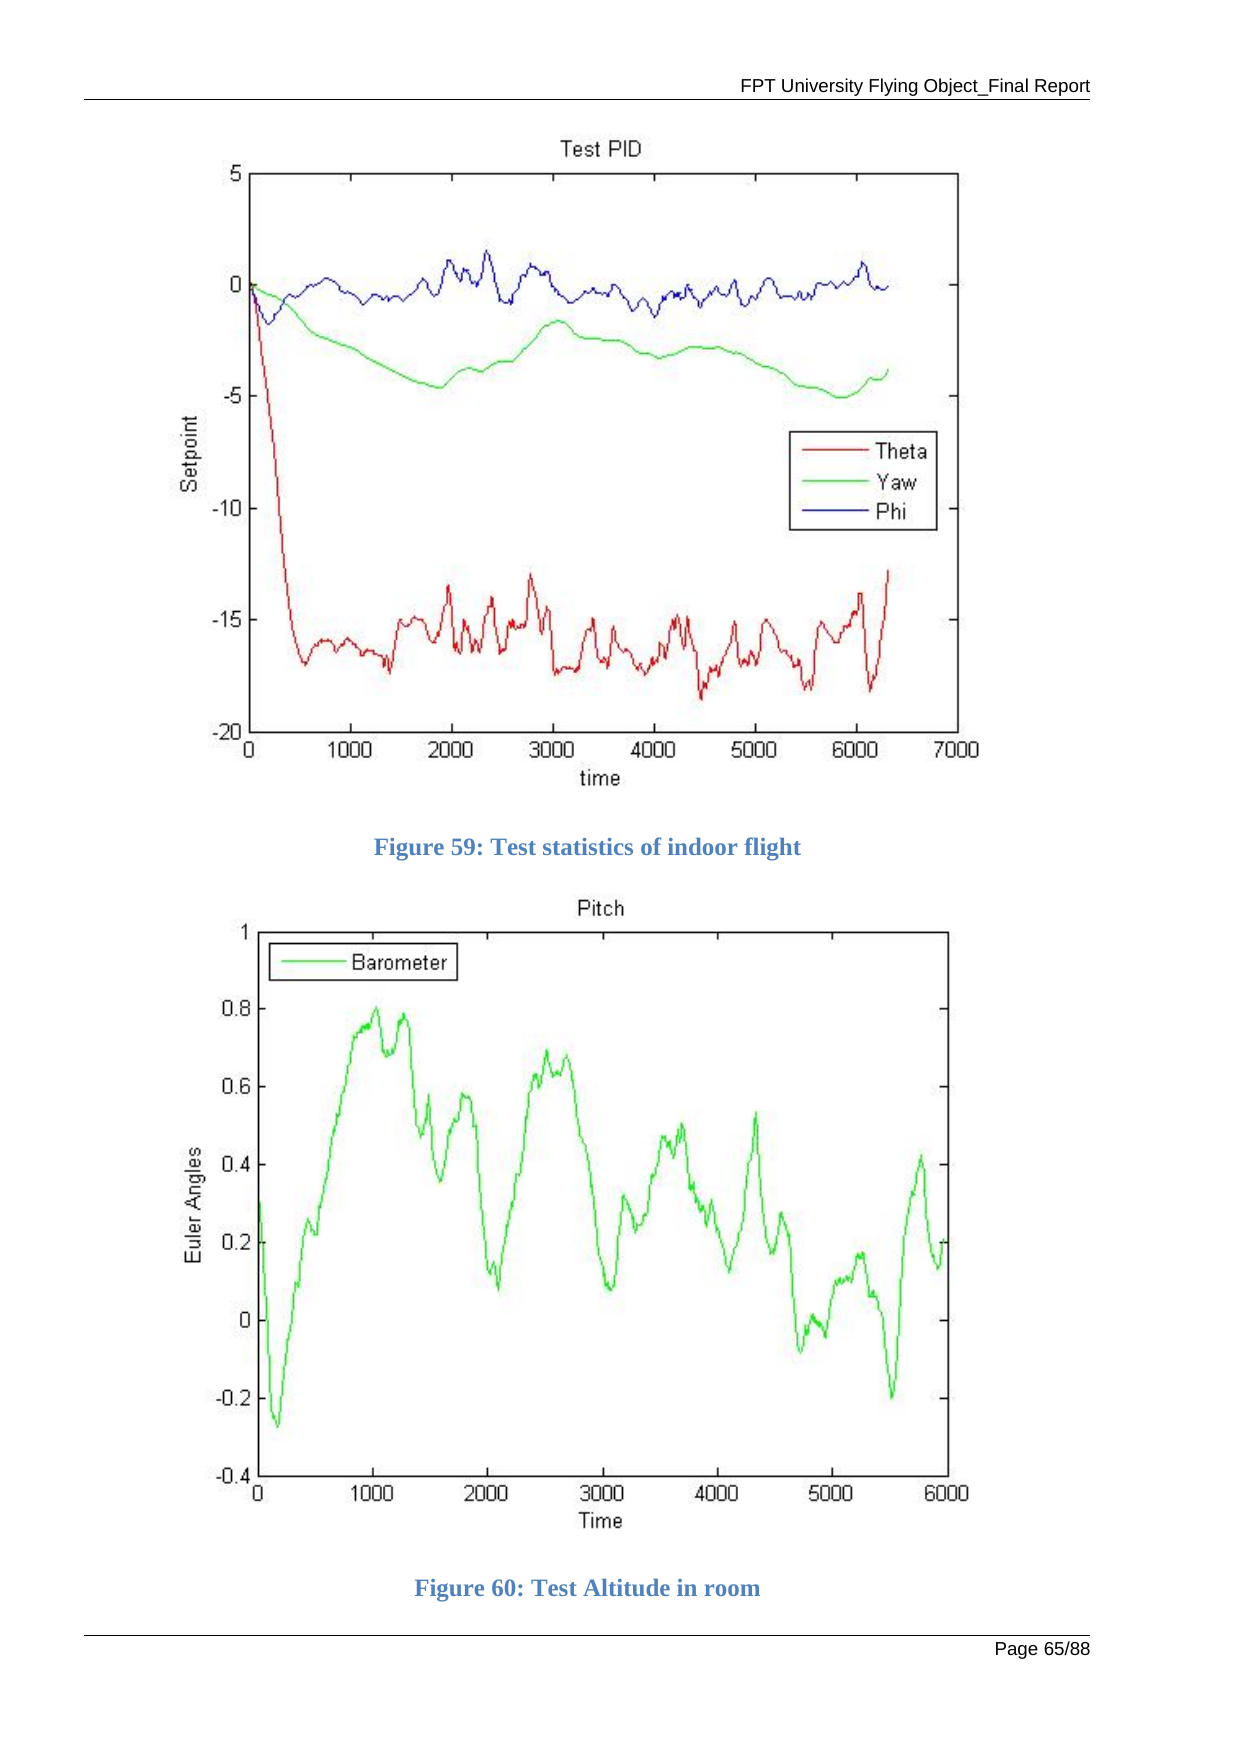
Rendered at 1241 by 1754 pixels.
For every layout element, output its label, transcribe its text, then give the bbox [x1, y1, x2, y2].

picture [142, 881, 1032, 1549]
picture [130, 121, 1044, 807]
